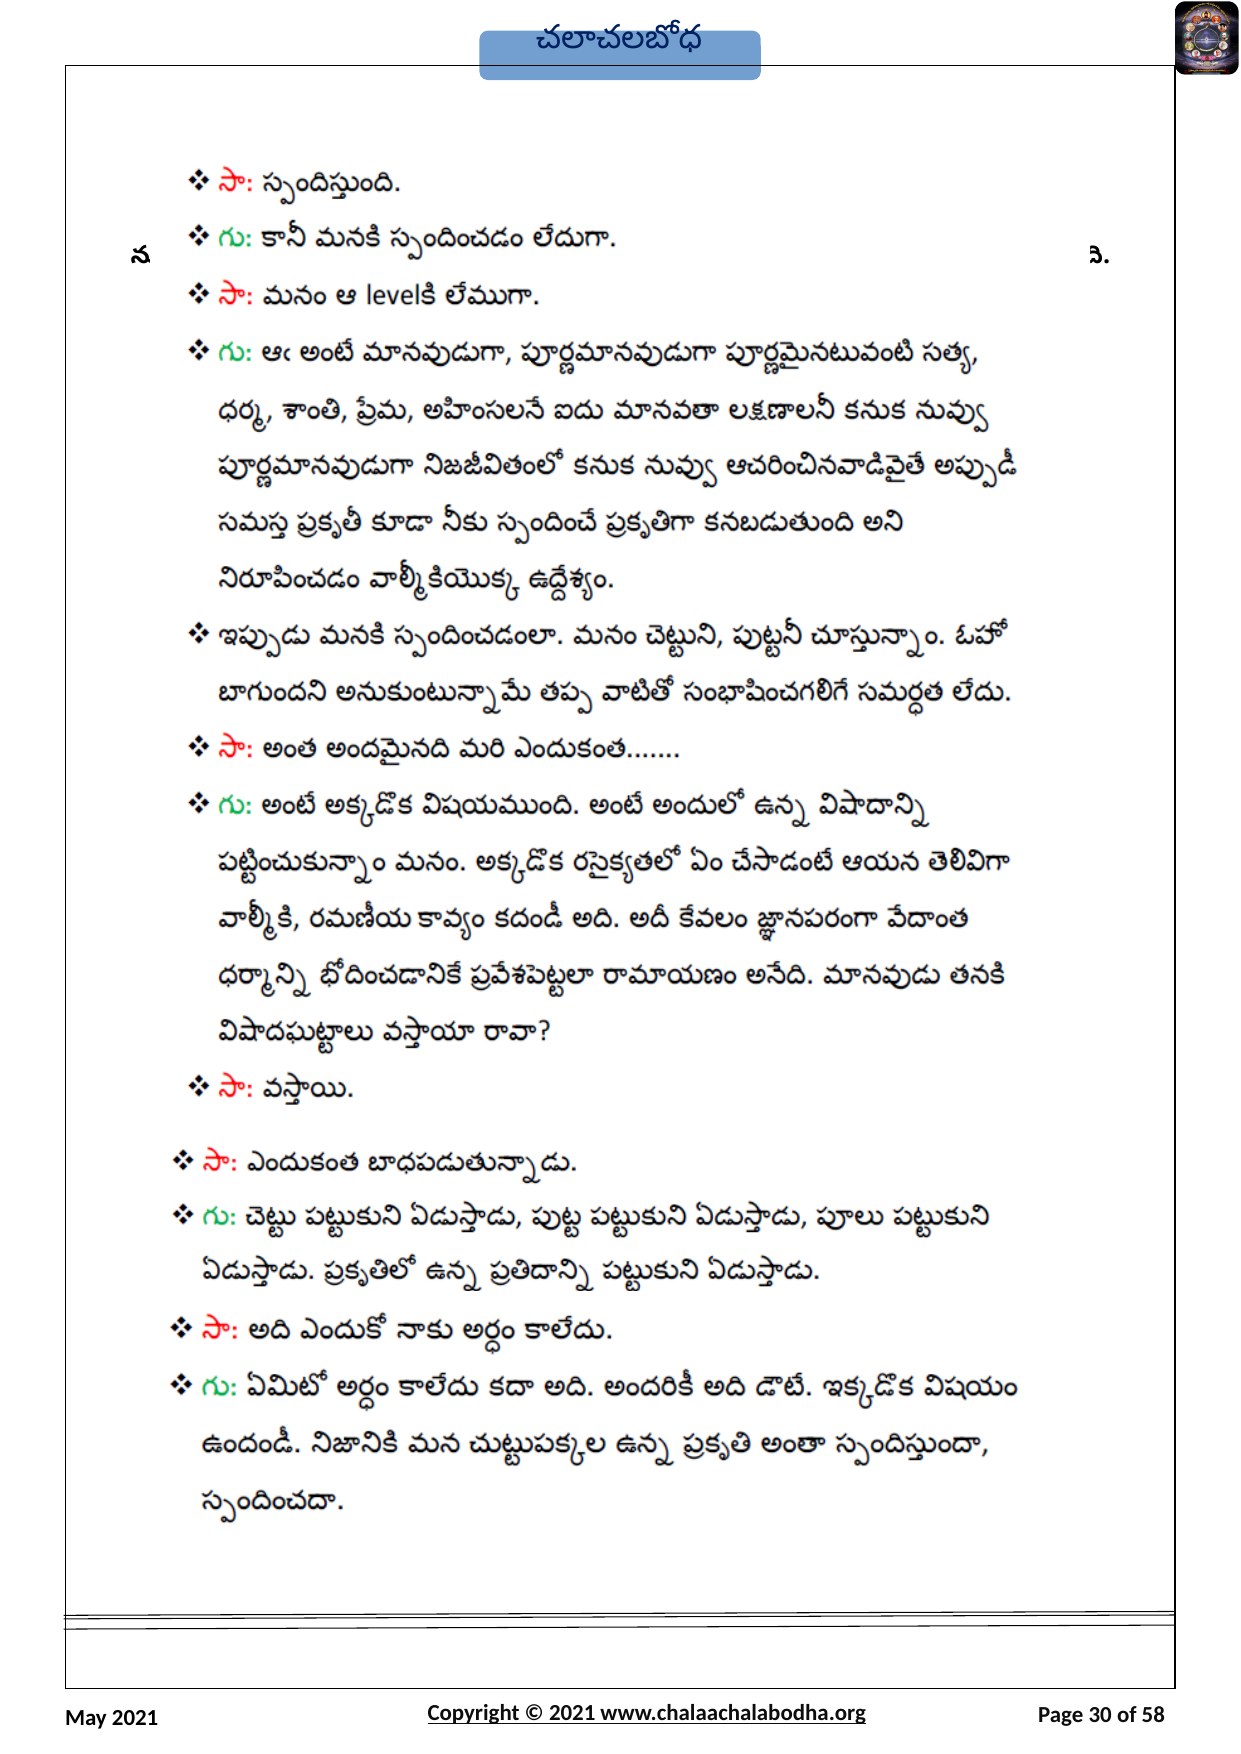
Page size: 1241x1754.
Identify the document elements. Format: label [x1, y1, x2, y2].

picture [1175, 1, 1239, 75]
picture [128, 150, 1091, 1533]
